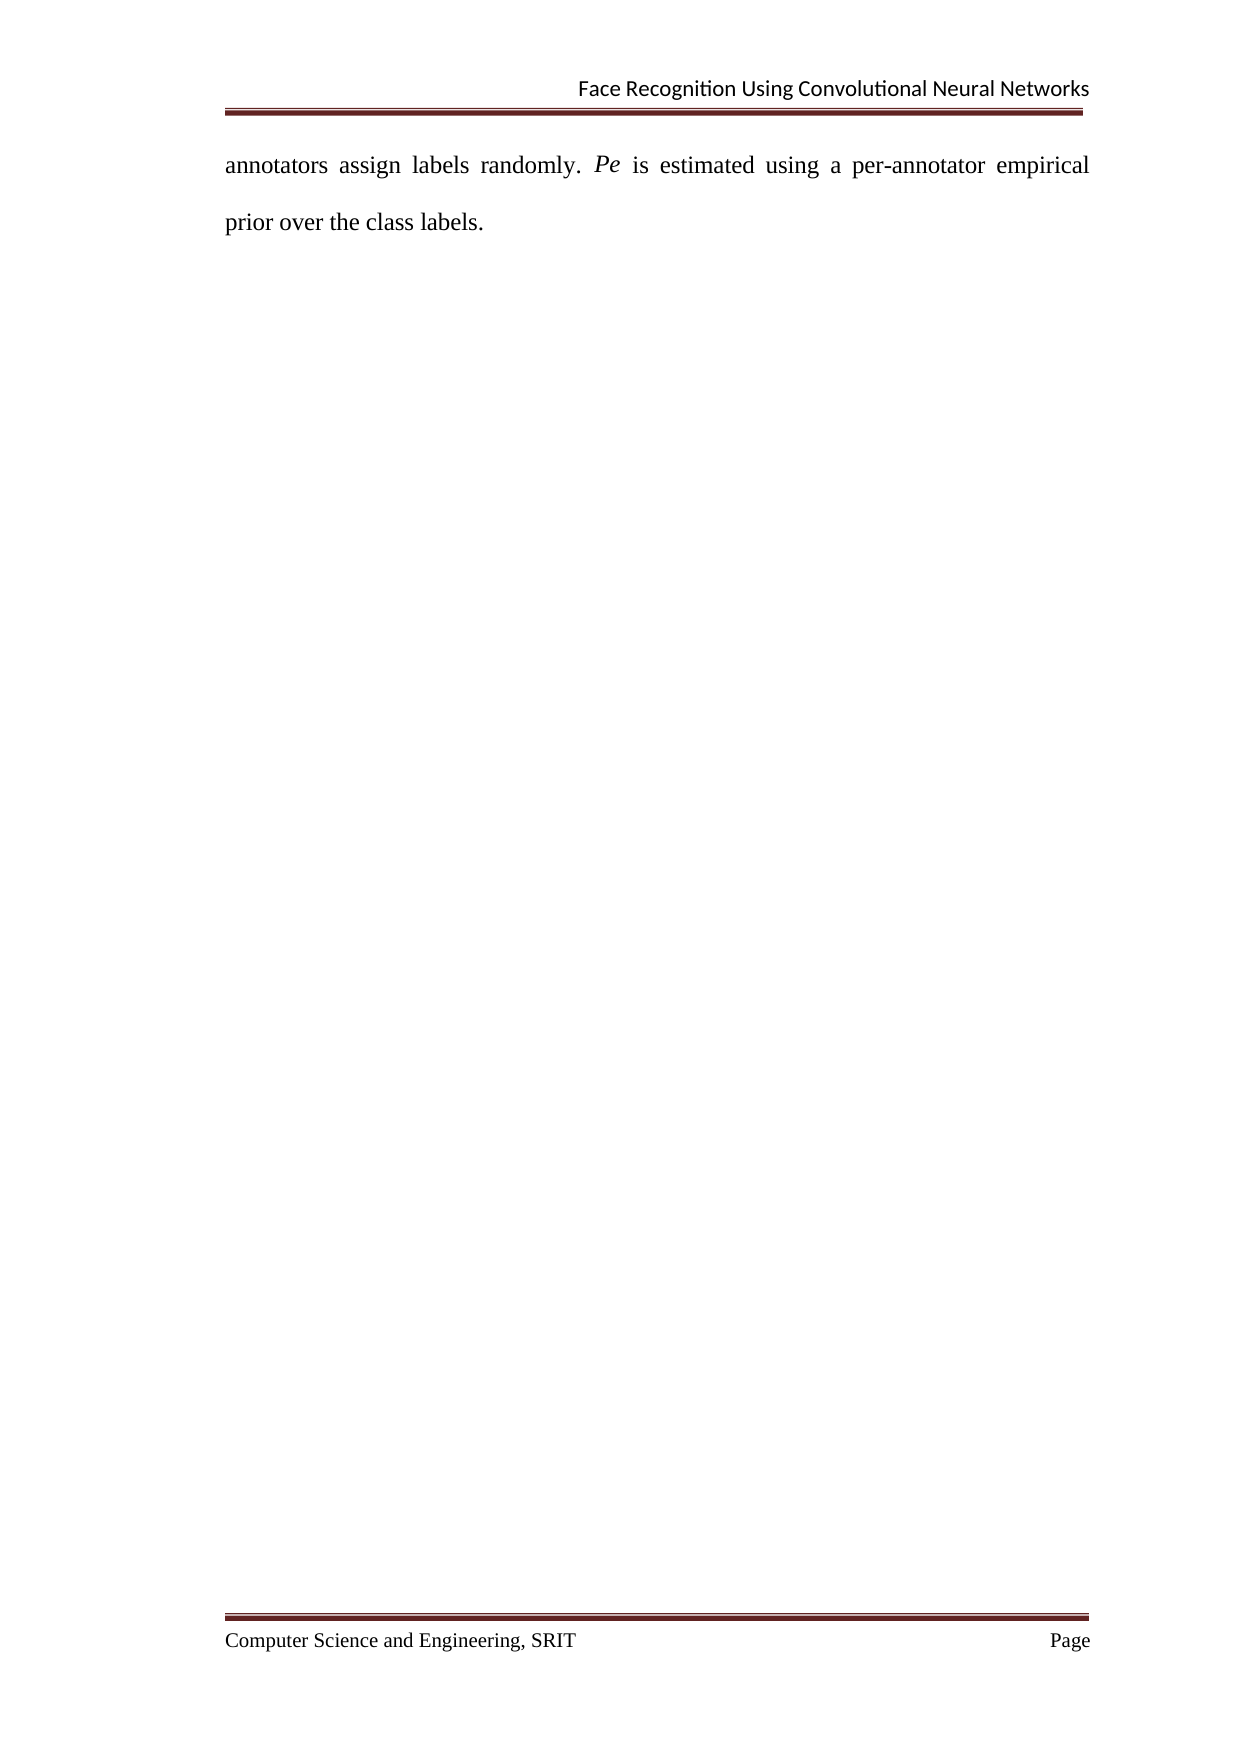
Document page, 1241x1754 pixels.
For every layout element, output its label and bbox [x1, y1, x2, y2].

text [225, 150, 1090, 236]
